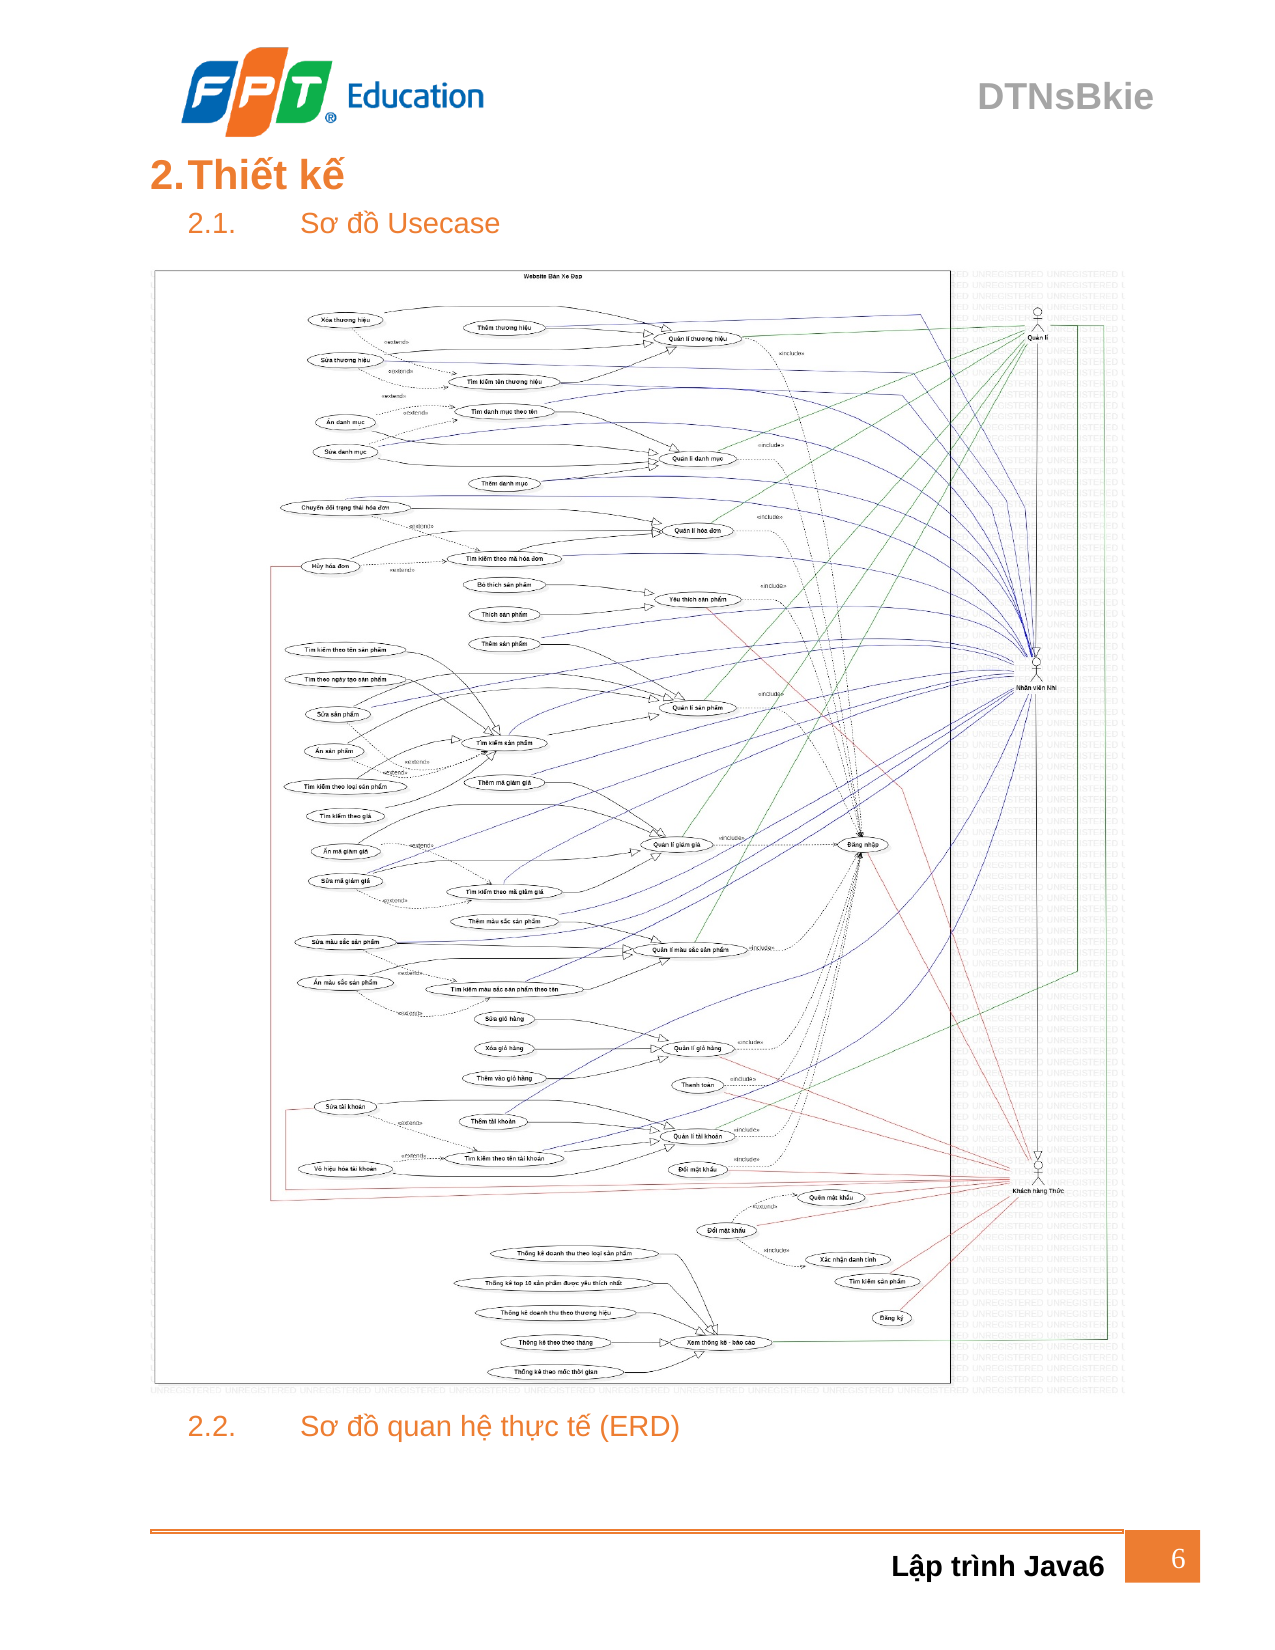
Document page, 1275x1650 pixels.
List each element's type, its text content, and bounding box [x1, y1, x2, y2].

subtitle Thiết kế [150, 150, 1125, 198]
picture [150, 266, 1125, 1401]
picture [150, 29, 510, 150]
subtitle Sơ đồ Usecase [187, 206, 1125, 240]
subtitle Sơ đồ quan hệ thực tế (ERD) [187, 1401, 1125, 1443]
